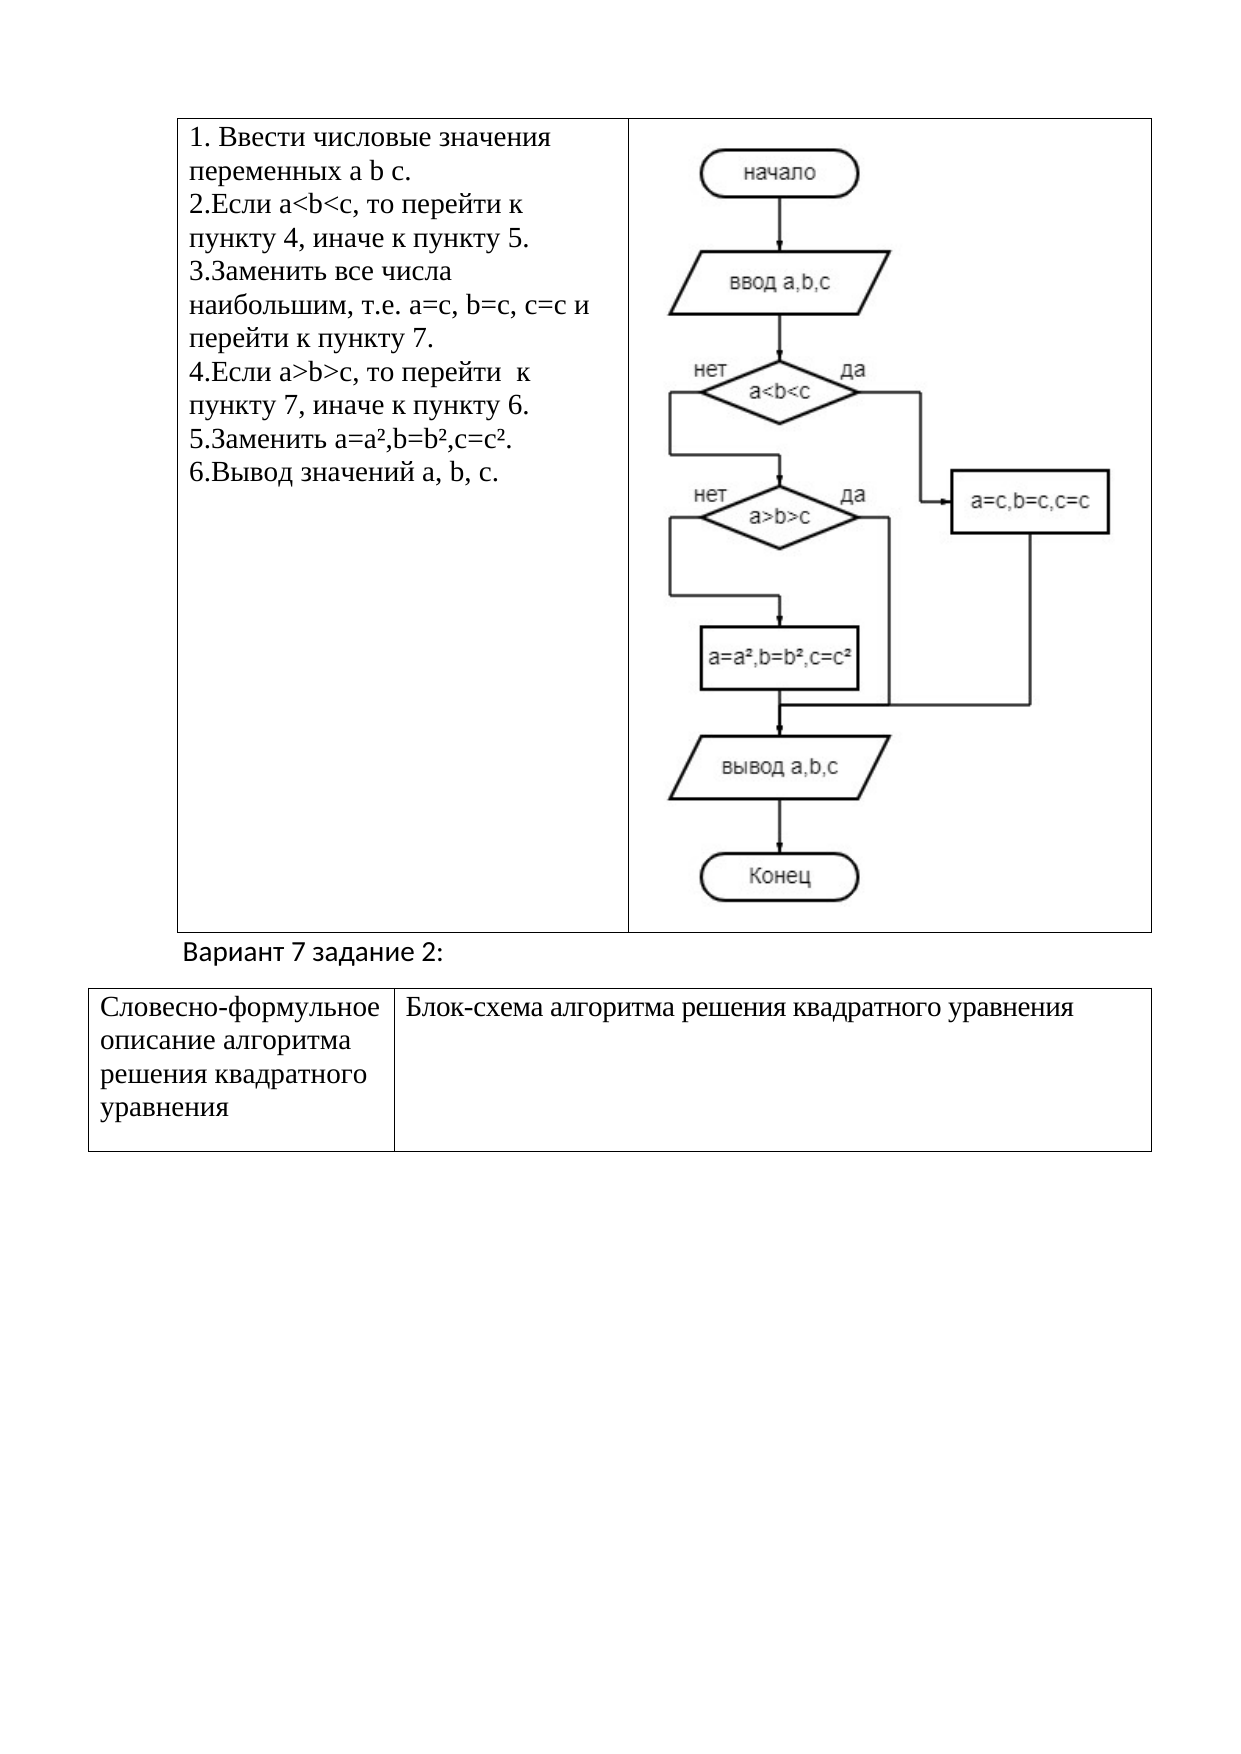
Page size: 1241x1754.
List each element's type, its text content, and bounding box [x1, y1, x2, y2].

table_cell 1. Ввести числовые значения переменных a b c. 2.Если a<b<c, то перейти к пункту 4, иначе к пункту 5. 3.Заменить все числа наибольшим, т.е. a=c, b=c, c=c и перейти к пункту 7. 4.Если a>b>c, то перейти к пункту 7, иначе к пункту 6. 5.Заменить a=a²,b=b²,c=c². 6.Вывод значений a, b, c. [178, 119, 628, 932]
picture [639, 119, 1140, 932]
text Вариант 7 задание 2: [177, 933, 1152, 968]
table_header Словесно-формульное описание алгоритма решения квадратного уравнения [89, 989, 394, 1151]
table_cell [1140, 119, 1151, 932]
table_cell [629, 119, 639, 932]
table_header Блок-схема алгоритма решения квадратного уравнения [395, 989, 1151, 1151]
